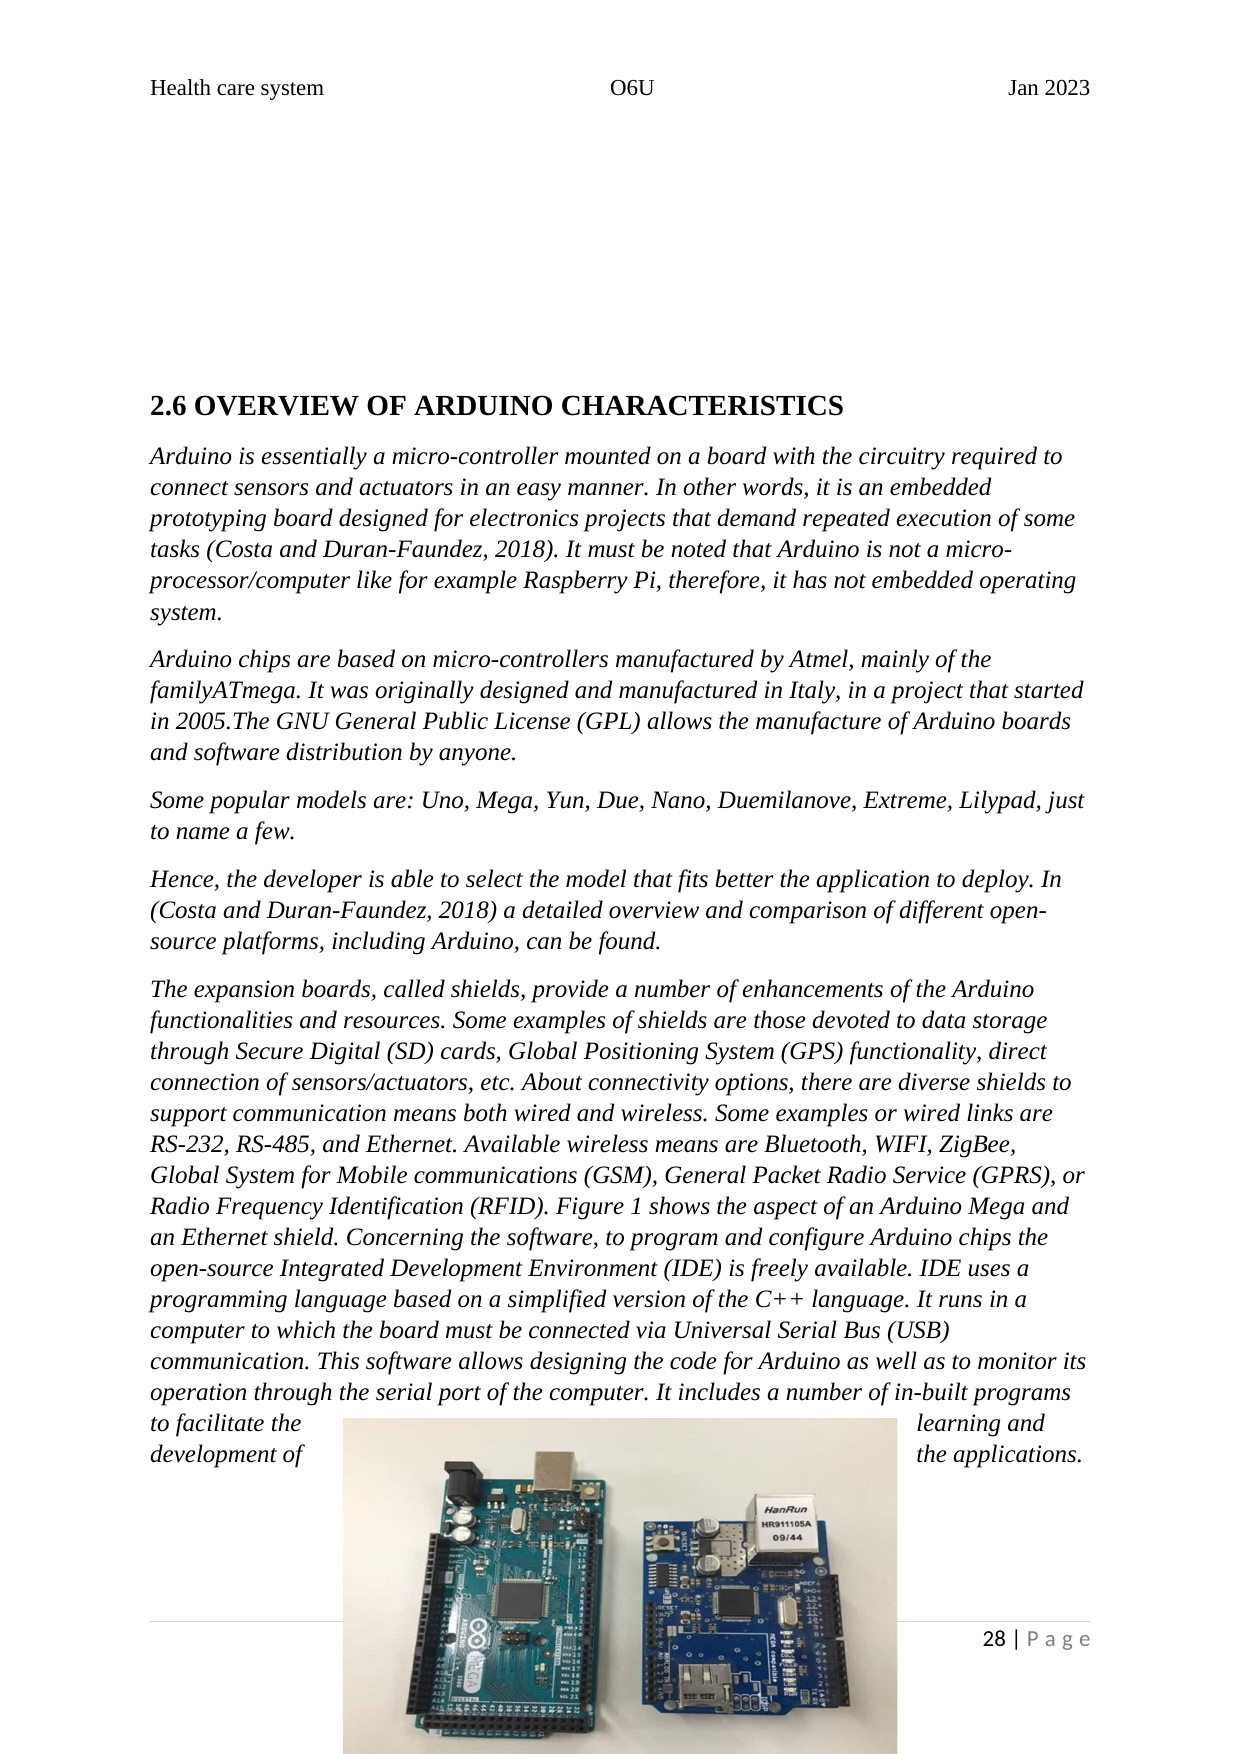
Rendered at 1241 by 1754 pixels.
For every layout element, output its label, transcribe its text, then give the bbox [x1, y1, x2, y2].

text Arduino is essentially a micro-controller mounted on a board with the circuitry required to connect sensors and actuators in an easy manner. In other words, it is an embedded prototyping board designed for electronics projects that demand repeated execution of some tasks (Costa and Duran-Faundez, 2018). It must be noted that Arduino is not a micro- processor/computer like for example Raspberry Pi, therefore, it has not embedded operating system. [150, 441, 1090, 625]
text Arduino chips are based on micro-controllers manufactured by Atmel, mainly of the familyATmega. It was originally designed and manufactured in Italy, in a project that started in 2005.The GNU General Public License (GPL) allows the manufacture of Arduino boards and software distribution by anyone. [150, 644, 1090, 766]
text Some popular models are: Uno, Mega, Yun, Due, Nano, Duemilanove, Extreme, Lilypad, just to name a few. [150, 785, 1090, 845]
text The expansion boards, called shields, provide a number of enhancements of the Arduino functionalities and resources. Some examples of shields are those devoted to data storage through Secure Digital (SD) cards, Global Positioning System (GPS) functionality, direct connection of sensors/actuators, etc. About connectivity options, there are diverse shields to support communication means both wired and wireless. Some examples or wired links are RS-232, RS-485, and Ethernet. Available wireless means are Bluetooth, WIFI, ZigBee, Global System for Mobile communications (GSM), General Packet Radio Service (GPRS), or Radio Frequency Identification (RFID). Figure 1 shows the aspect of an Arduino Mega and an Ethernet shield. Concerning the software, to program and configure Arduino chips the open-source Integrated Development Environment (IDE) is freely available. IDE uses a programming language based on a simplified version of the C++ language. It runs in a computer to which the board must be connected via Universal Serial Bus (USB) communication. This software allows designing the code for Arduino as well as to monitor its operation through the serial port of the computer. It includes a number of in-built programs to facilitate the learning and development of the applications. [150, 974, 1090, 1468]
text Hence, the developer is able to select the model that fits better the application to deploy. In (Costa and Duran-Faundez, 2018) a detailed overview and comparison of different open-source platforms, including Arduino, can be found. [150, 864, 1090, 955]
text 2.6 OVERVIEW OF ARDUINO CHARACTERISTICS [150, 388, 1090, 422]
picture [342, 1418, 898, 1754]
